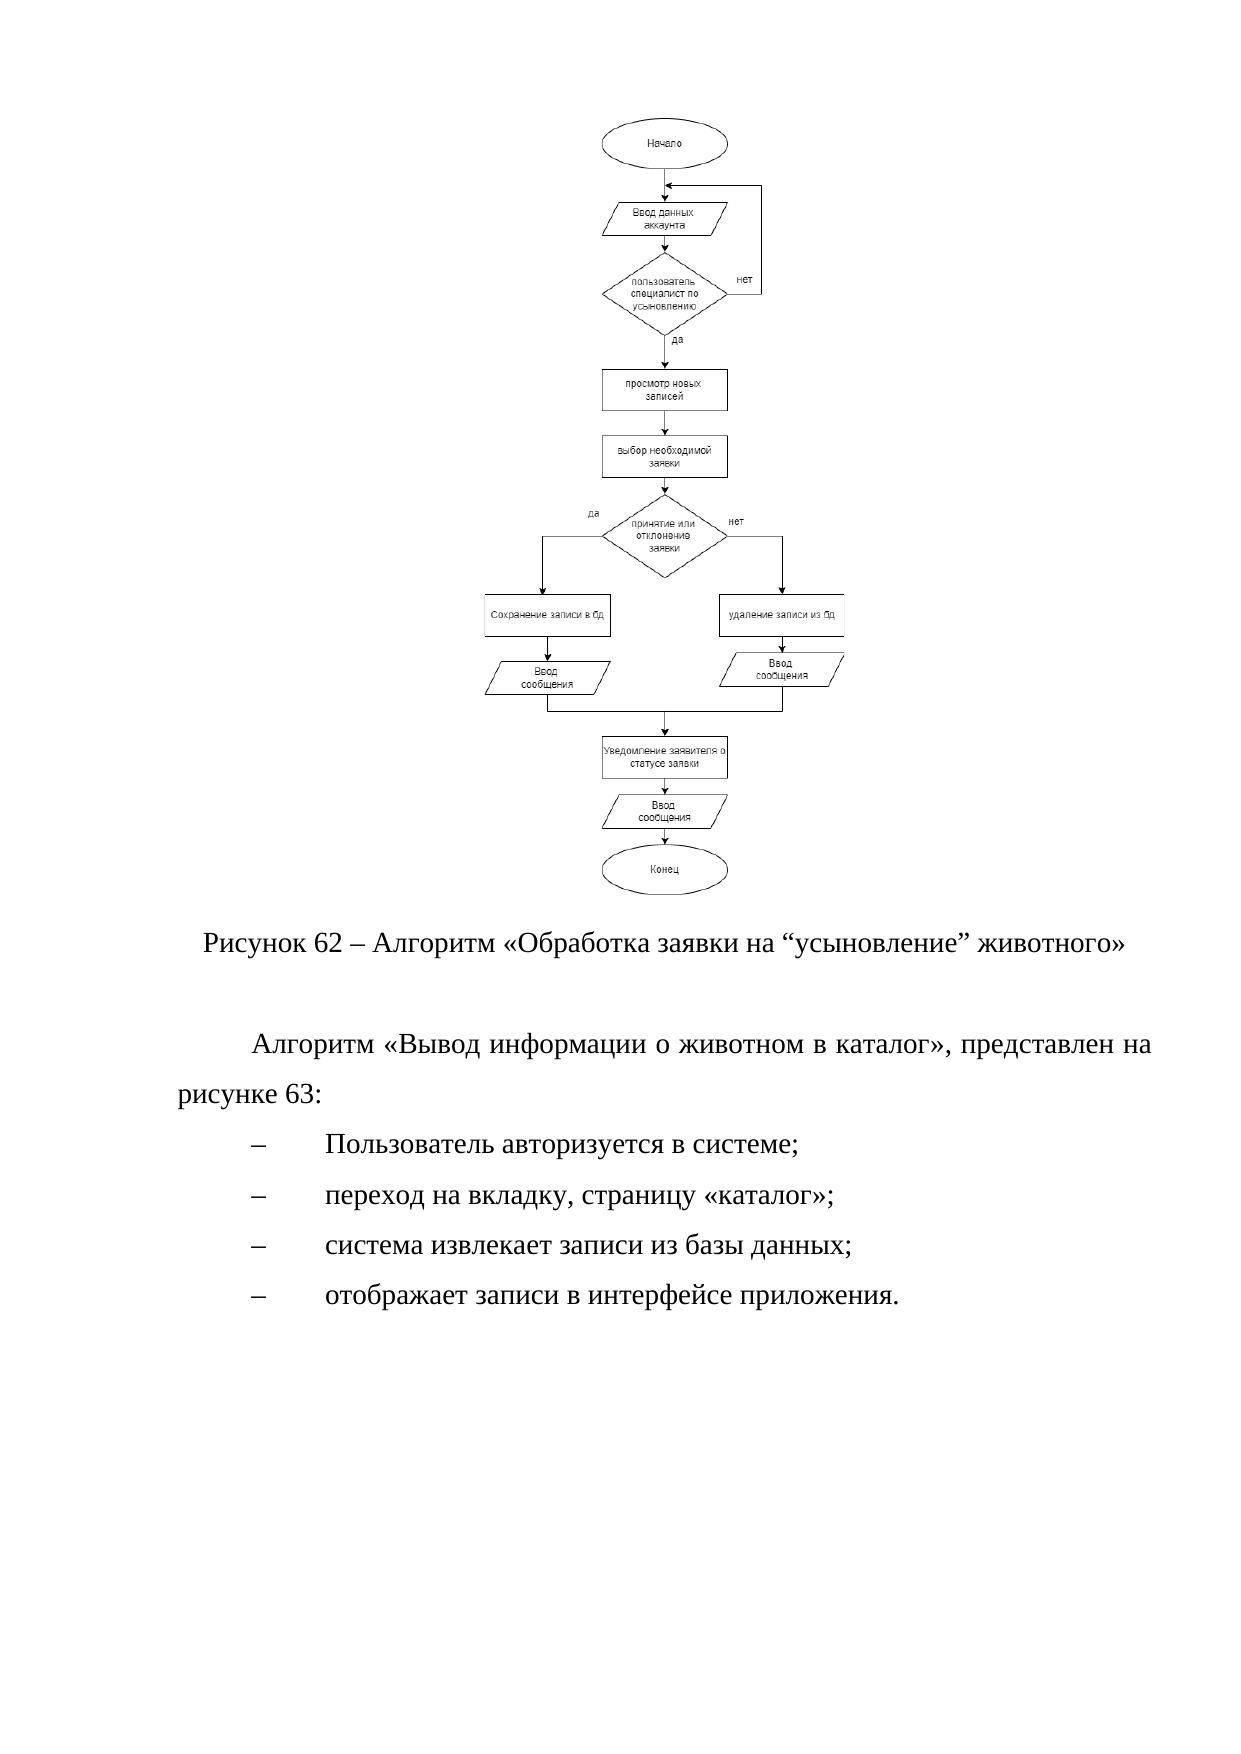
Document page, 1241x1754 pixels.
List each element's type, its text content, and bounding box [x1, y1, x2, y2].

picture [484, 118, 845, 895]
list отображает записи в интерфейсе приложения. [177, 1277, 1152, 1311]
list Пользователь авторизуется в системе; [177, 1127, 1152, 1160]
list Алгоритм «Вывод информации о животном в каталог», представлен на рисунке 63: [177, 1026, 1152, 1110]
list система извлекает записи из базы данных; [177, 1227, 1152, 1261]
list Рисунок 62 – Алгоритм «Обработка заявки на “усыновление” животного» [177, 925, 1152, 959]
list переход на вкладку, страницу «каталог»; [177, 1177, 1152, 1210]
